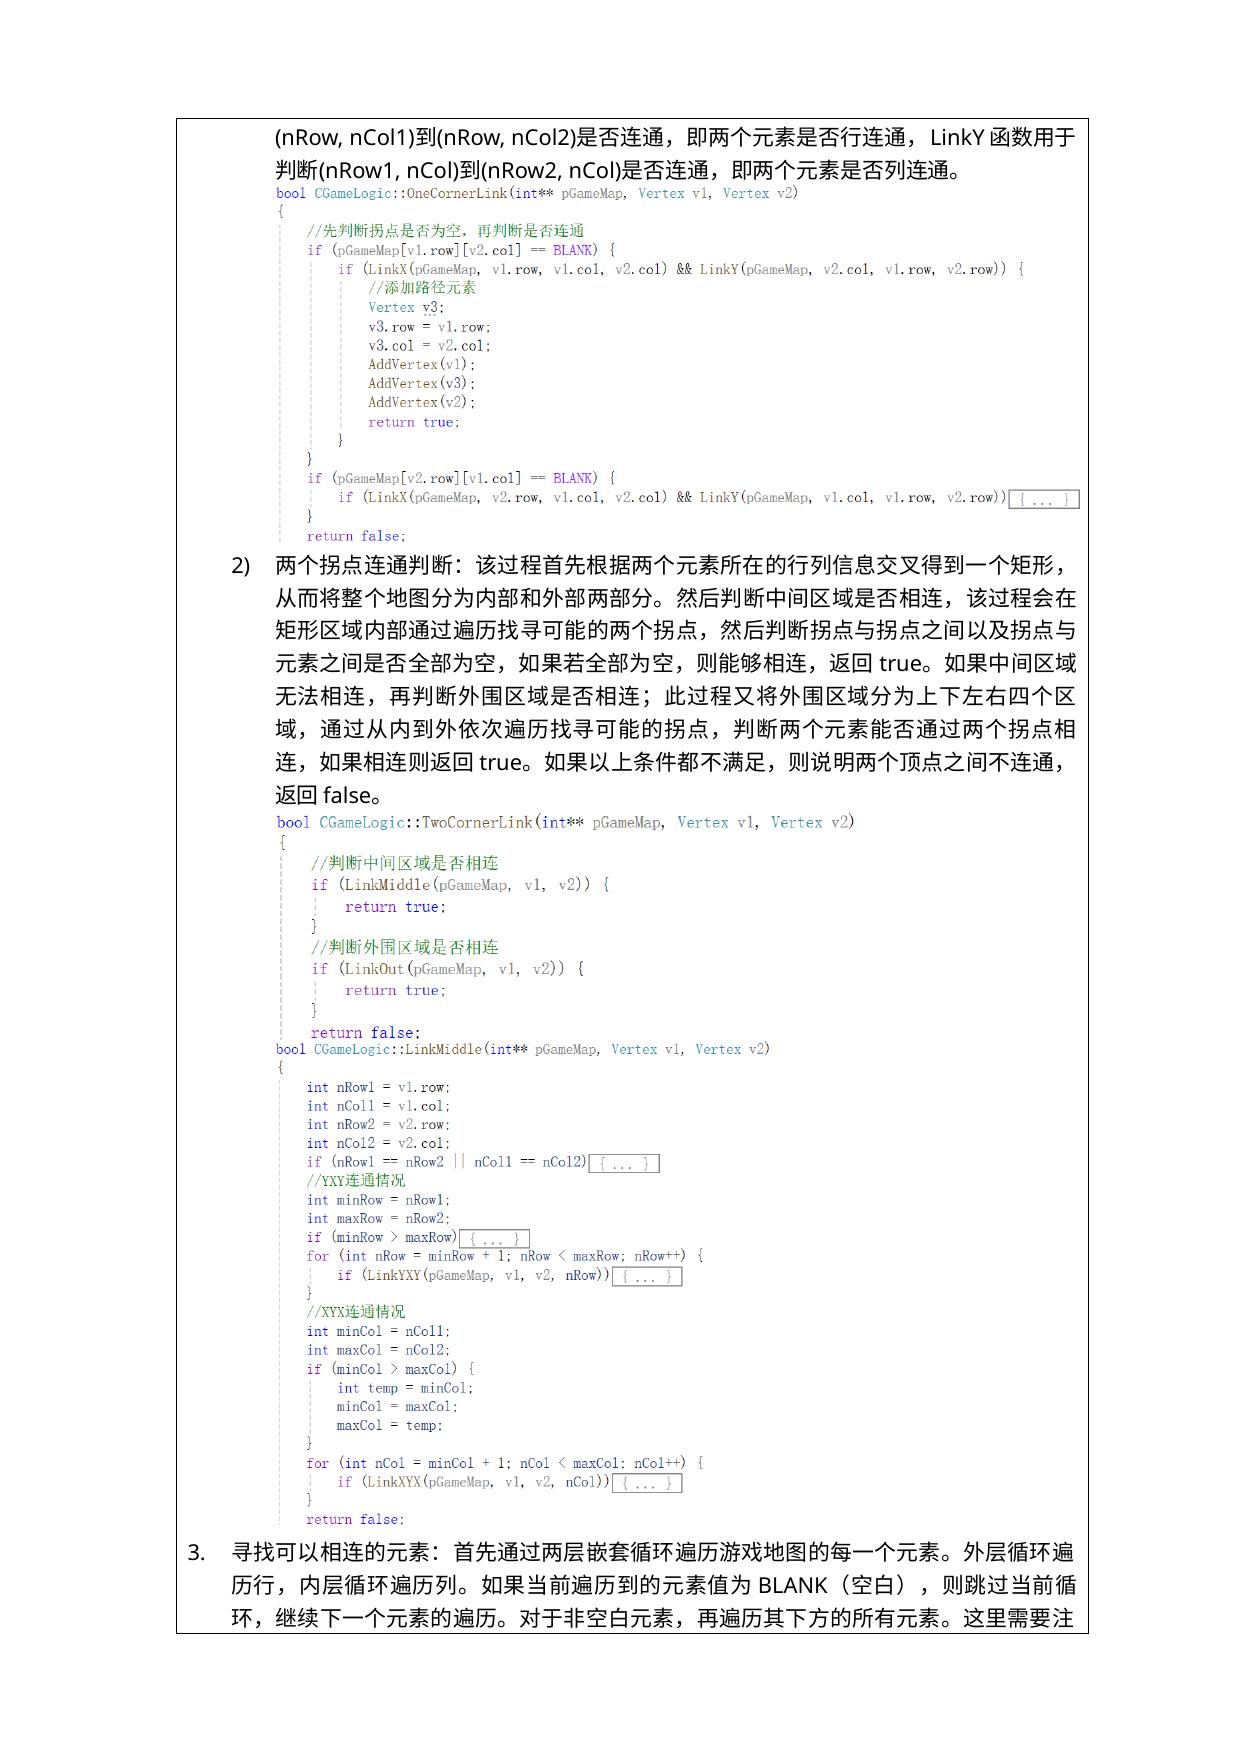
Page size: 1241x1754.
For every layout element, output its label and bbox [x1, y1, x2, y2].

picture [274, 810, 856, 1525]
table_cell [177, 119, 1088, 1633]
picture [274, 184, 1087, 543]
